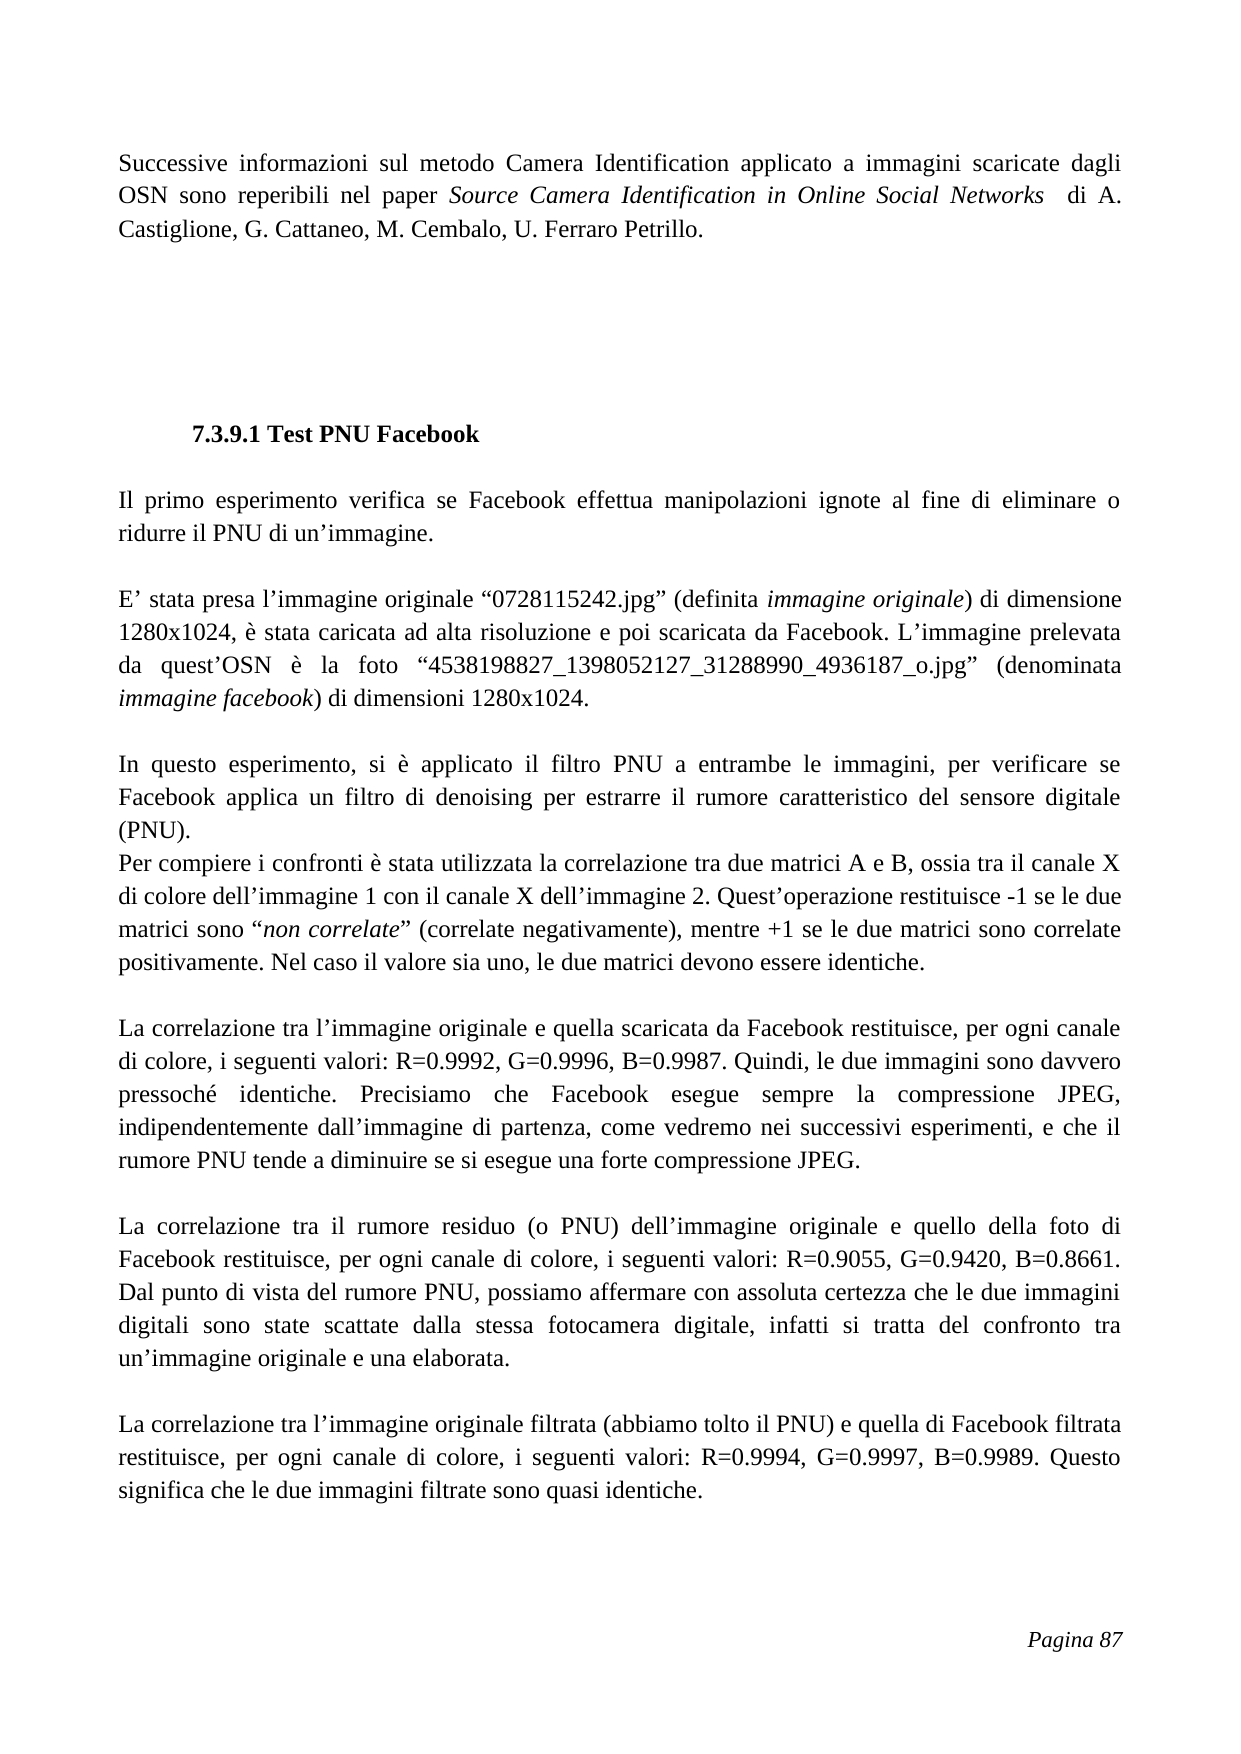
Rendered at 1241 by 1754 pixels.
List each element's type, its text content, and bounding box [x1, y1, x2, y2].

text Successive informazioni sul metodo Camera Identification applicato a immagini scaricate dagli OSN sono reperibili nel paper Source Camera Identification in Online Social Networks di A. Castiglione, G. Cattaneo, M. Cembalo, U. Ferraro Petrillo. [118, 148, 1122, 242]
text La correlazione tra il rumore residuo (o PNU) dell’immagine originale e quello della foto di Facebook restituisce, per ogni canale di colore, i seguenti valori: R=0.9055, G=0.9420, B=0.8661. Dal punto di vista del rumore PNU, possiamo affermare con assoluta certezza che le due immagini digitali sono state scattate dalla stessa fotocamera digitale, infatti si tratta del confronto tra un’immagine originale e una elaborata. [118, 1211, 1122, 1372]
text In questo esperimento, si è applicato il filtro PNU a entrambe le immagini, per verificare se Facebook applica un filtro di denoising per estrarre il rumore caratteristico del sensore digitale (PNU). [118, 749, 1122, 844]
text Il primo esperimento verifica se Facebook effettua manipolazioni ignote al fine di eliminare o ridurre il PNU di un’immagine. [118, 485, 1122, 547]
text La correlazione tra l’immagine originale e quella scaricata da Facebook restituisce, per ogni canale di colore, i seguenti valori: R=0.9992, G=0.9996, B=0.9987. Quindi, le due immagini sono davvero pressoché identiche. Precisiamo che Facebook esegue sempre la compressione JPEG, indipendentemente dall’immagine di partenza, come vedremo nei successivi esperimenti, e che il rumore PNU tende a diminuire se si esegue una forte compressione JPEG. [118, 1013, 1122, 1174]
text E’ stata presa l’immagine originale “0728115242.jpg” (definita immagine originale) di dimensione 1280x1024, è stata caricata ad alta risoluzione e poi scaricata da Facebook. L’immagine prelevata da quest’OSN è la foto “4538198827_1398052127_31288990_4936187_o.jpg” (denominata immagine facebook) di dimensioni 1280x1024. [118, 584, 1122, 712]
text Per compiere i confronti è stata utilizzata la correlazione tra due matrici A e B, ossia tra il canale X di colore dell’immagine 1 con il canale X dell’immagine 2. Quest’operazione restituisce -1 se le due matrici sono “non correlate” (correlate negativamente), mentre +1 se le due matrici sono correlate positivamente. Nel caso il valore sia uno, le due matrici devono essere identiche. [118, 848, 1122, 976]
text La correlazione tra l’immagine originale filtrata (abbiamo tolto il PNU) e quella di Facebook filtrata restituisce, per ogni canale di colore, i seguenti valori: R=0.9994, G=0.9997, B=0.9989. Questo significa che le due immagini filtrate sono quasi identiche. [118, 1409, 1122, 1504]
text 7.3.9.1 Test PNU Facebook [192, 419, 1122, 447]
